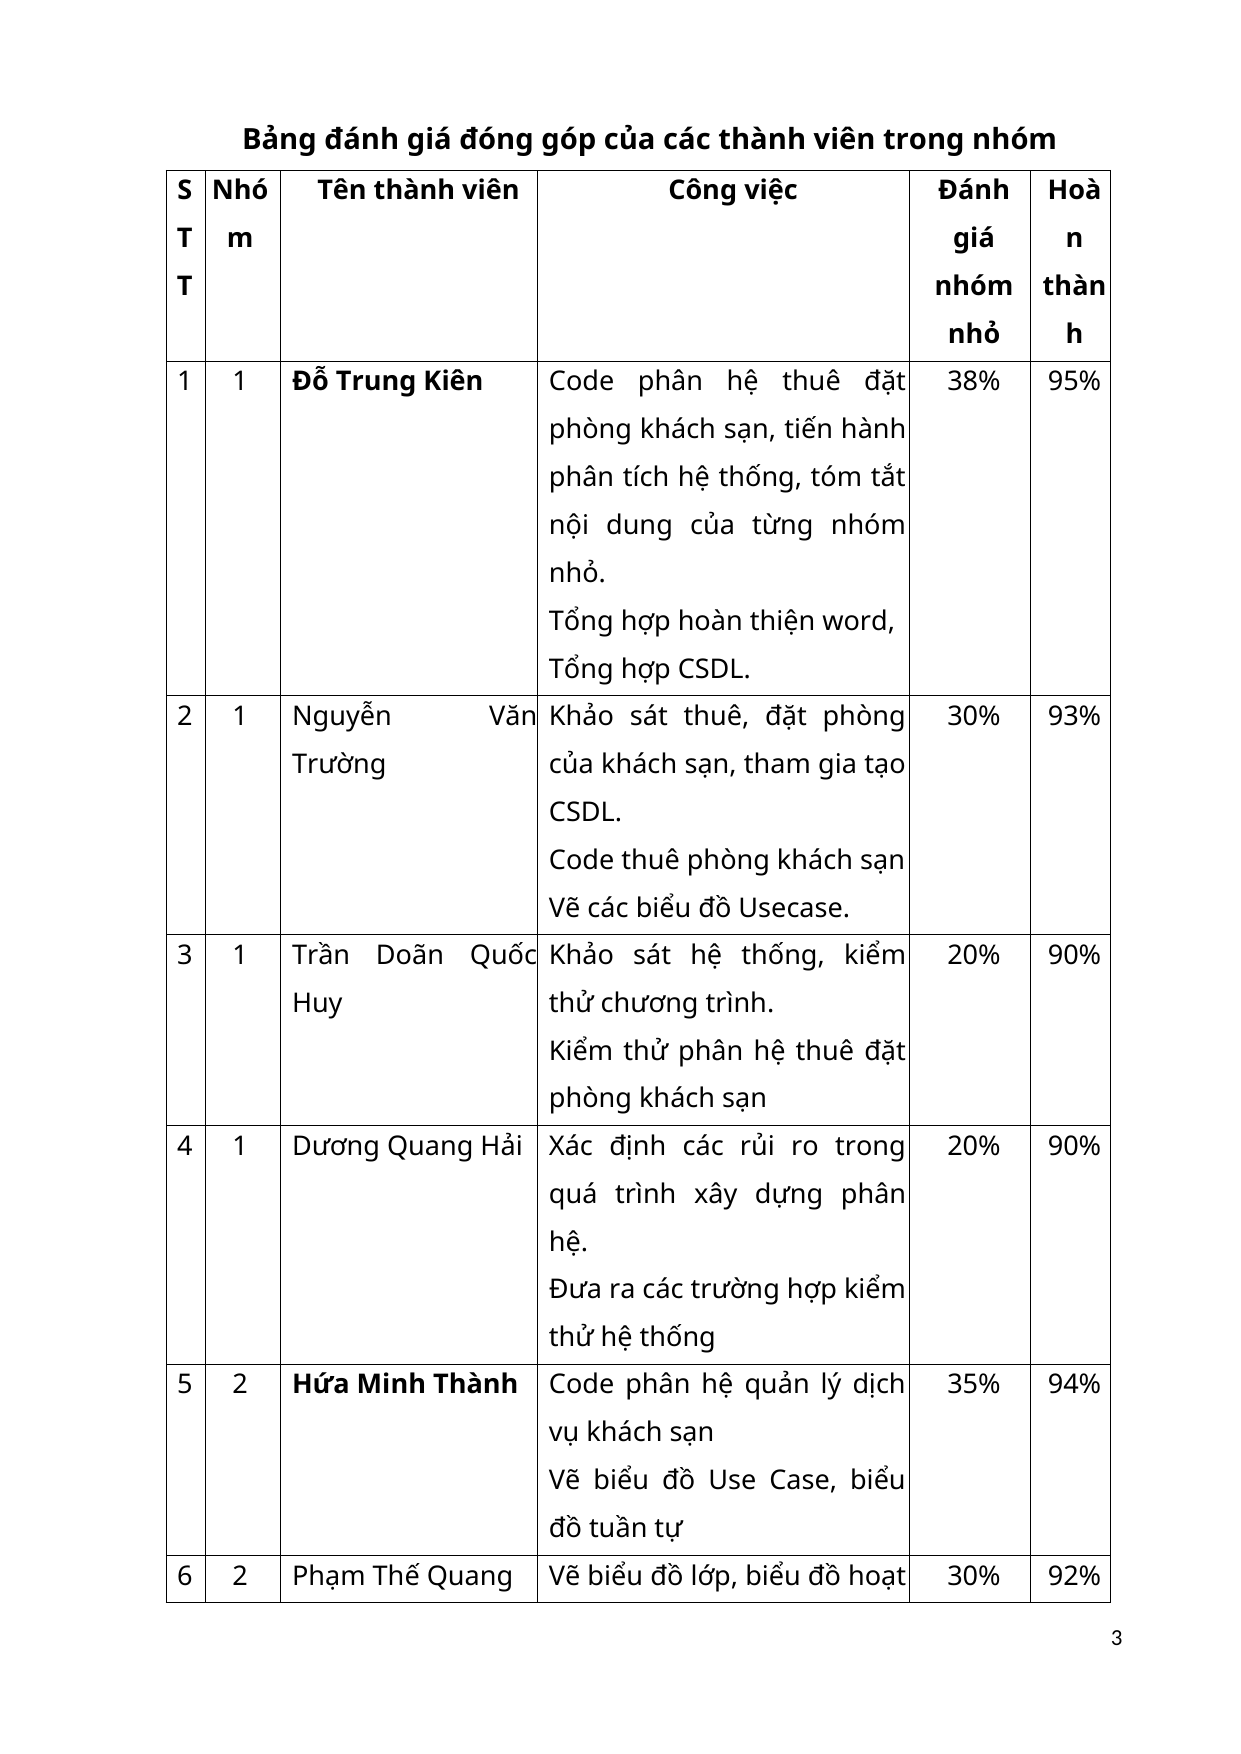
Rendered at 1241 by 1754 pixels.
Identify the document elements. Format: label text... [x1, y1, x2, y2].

table_cell 1 [206, 362, 280, 695]
table_cell Đỗ Trung Kiên [281, 362, 537, 695]
table_cell 30% [910, 1556, 1030, 1602]
table_cell 94% [1031, 1365, 1110, 1555]
table_cell 6 [167, 1556, 205, 1602]
table_cell 35% [910, 1365, 1030, 1555]
table_header S T T [167, 171, 205, 361]
table_cell 20% [910, 1126, 1030, 1364]
table_cell 95% [1031, 362, 1110, 695]
table_cell Khảo sát thuê, đặt phòng của khách sạn, tham gia tạo CSDL. Code thuê phòng khách sạn Vẽ các biểu đồ Usecase. [538, 696, 909, 934]
table_cell 1 [206, 696, 280, 934]
table_cell 2 [206, 1556, 280, 1602]
table_cell Code phân hệ quản lý dịch vụ khách sạn Vẽ biểu đồ Use Case, biểu đồ tuần tự [538, 1365, 909, 1555]
table_cell 30% [910, 696, 1030, 934]
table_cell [538, 1556, 909, 1602]
table_cell 2 [167, 696, 205, 934]
table_cell Nguyễn Văn Trường [281, 696, 537, 934]
table_cell 92% [1031, 1556, 1110, 1602]
table_cell Trần Doãn Quốc Huy [281, 935, 537, 1125]
table_header Hoàn thành [1031, 171, 1110, 361]
subtitle Bảng đánh giá đóng góp của các thành viên trong nhóm [177, 118, 1122, 158]
table_cell Xác định các rủi ro trong quá trình xây dựng phân hệ. Đưa ra các trường hợp kiểm thử hệ thống [538, 1126, 909, 1364]
table_cell 93% [1031, 696, 1110, 934]
table_cell Code phân hệ thuê đặt phòng khách sạn, tiến hành phân tích hệ thống, tóm tắt nội dung của từng nhóm nhỏ. Tổng hợp hoàn thiện word, Tổng hợp CSDL. [538, 362, 909, 695]
table_cell 1 [206, 935, 280, 1125]
table_cell 5 [167, 1365, 205, 1555]
table_cell 3 [167, 935, 205, 1125]
table_cell Hứa Minh Thành [281, 1365, 537, 1555]
table_cell 1 [167, 362, 205, 695]
table_cell Dương Quang Hải [281, 1126, 537, 1364]
table_cell Khảo sát hệ thống, kiểm thử chương trình. Kiểm thử phân hệ thuê đặt phòng khách sạn [538, 935, 909, 1125]
table_cell Phạm Thế Quang [281, 1556, 537, 1602]
table_header Đánh giá nhóm nhỏ [910, 171, 1030, 361]
table_cell 38% [910, 362, 1030, 695]
table_cell 2 [206, 1365, 280, 1555]
table_header Tên thành viên [281, 171, 537, 361]
table_cell 90% [1031, 935, 1110, 1125]
table_cell 1 [206, 1126, 280, 1364]
table_cell 4 [167, 1126, 205, 1364]
table_cell 90% [1031, 1126, 1110, 1364]
table_cell 20% [910, 935, 1030, 1125]
table_header Nhóm [206, 171, 280, 361]
table_header Công việc [538, 171, 909, 361]
